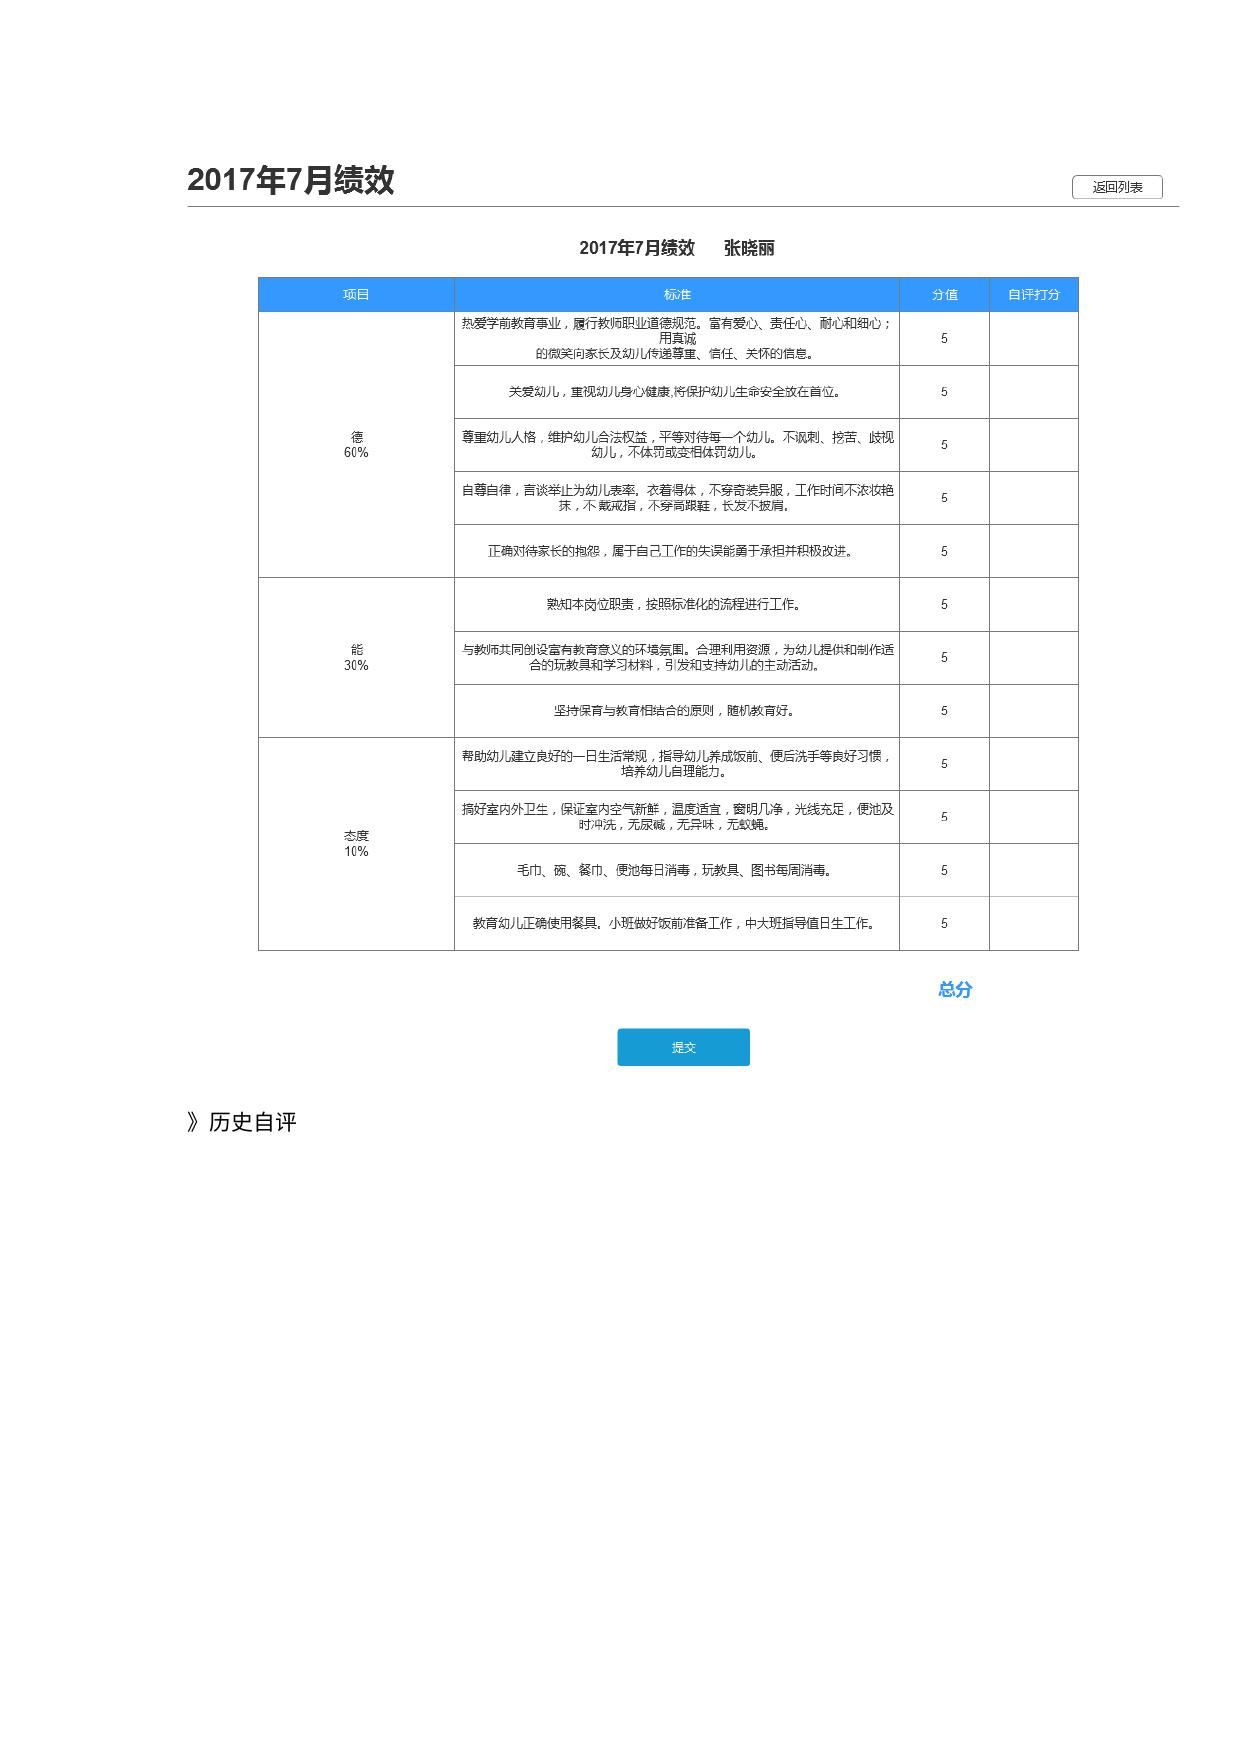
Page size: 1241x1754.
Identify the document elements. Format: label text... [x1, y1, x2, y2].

text 》历史自评 [187, 1104, 1053, 1137]
picture [187, 162, 1180, 1066]
